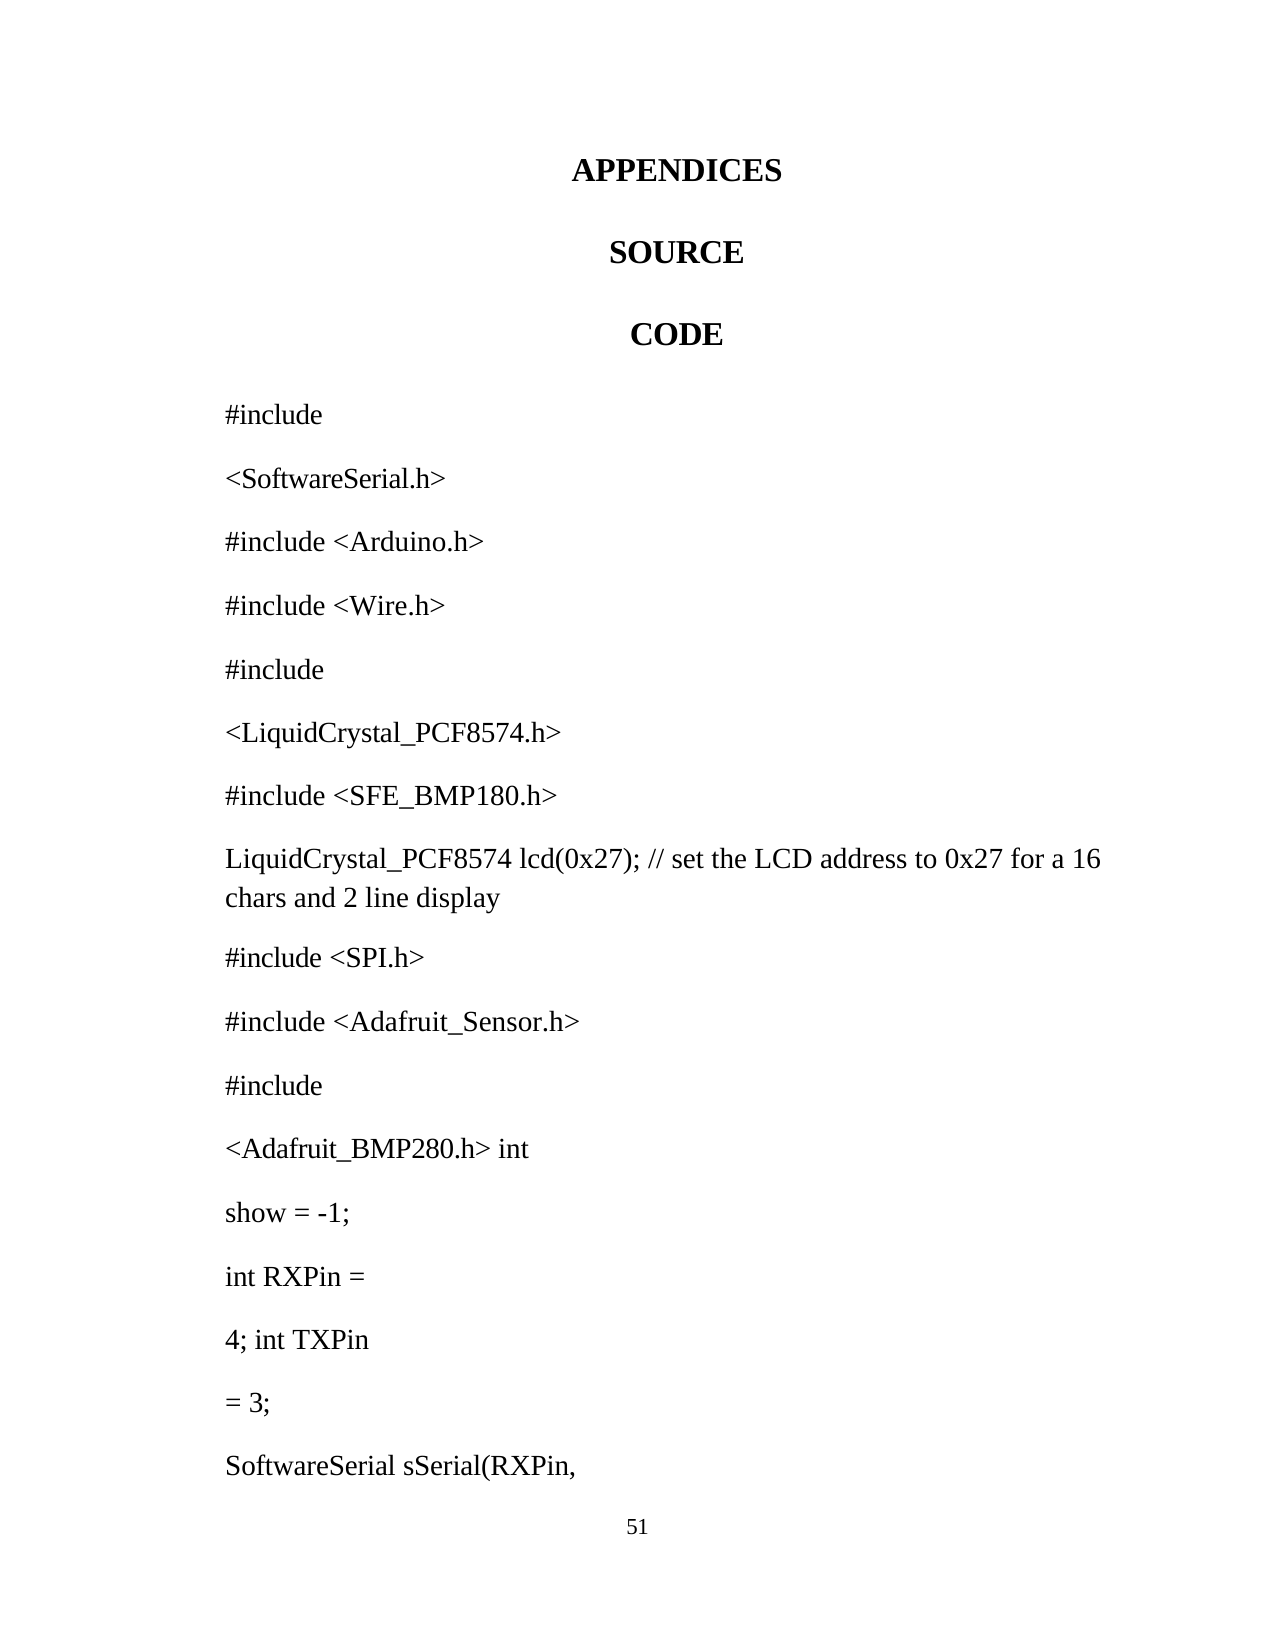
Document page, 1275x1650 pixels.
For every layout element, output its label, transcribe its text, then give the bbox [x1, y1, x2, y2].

text LiquidCrystal_PCF8574 lcd(0x27); // set the LCD address to 0x27 for a 16 chars and 2 line display [225, 841, 1136, 913]
subtitle APPENDICES SOURCE CODE [559, 150, 794, 353]
text #include <LiquidCrystal_PCF8574.h> #include <SFE_BMP180.h> [225, 652, 666, 812]
text #include <SoftwareSerial.h> #include <Arduino.h> #include <Wire.h> [225, 397, 549, 622]
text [225, 1448, 672, 1482]
text #include <SPI.h> [225, 940, 1237, 974]
text int RXPin = 4; int TXPin = 3; [225, 1259, 388, 1419]
text #include <Adafruit_Sensor.h> #include <Adafruit_BMP280.h> int show = -1; [225, 1004, 594, 1229]
